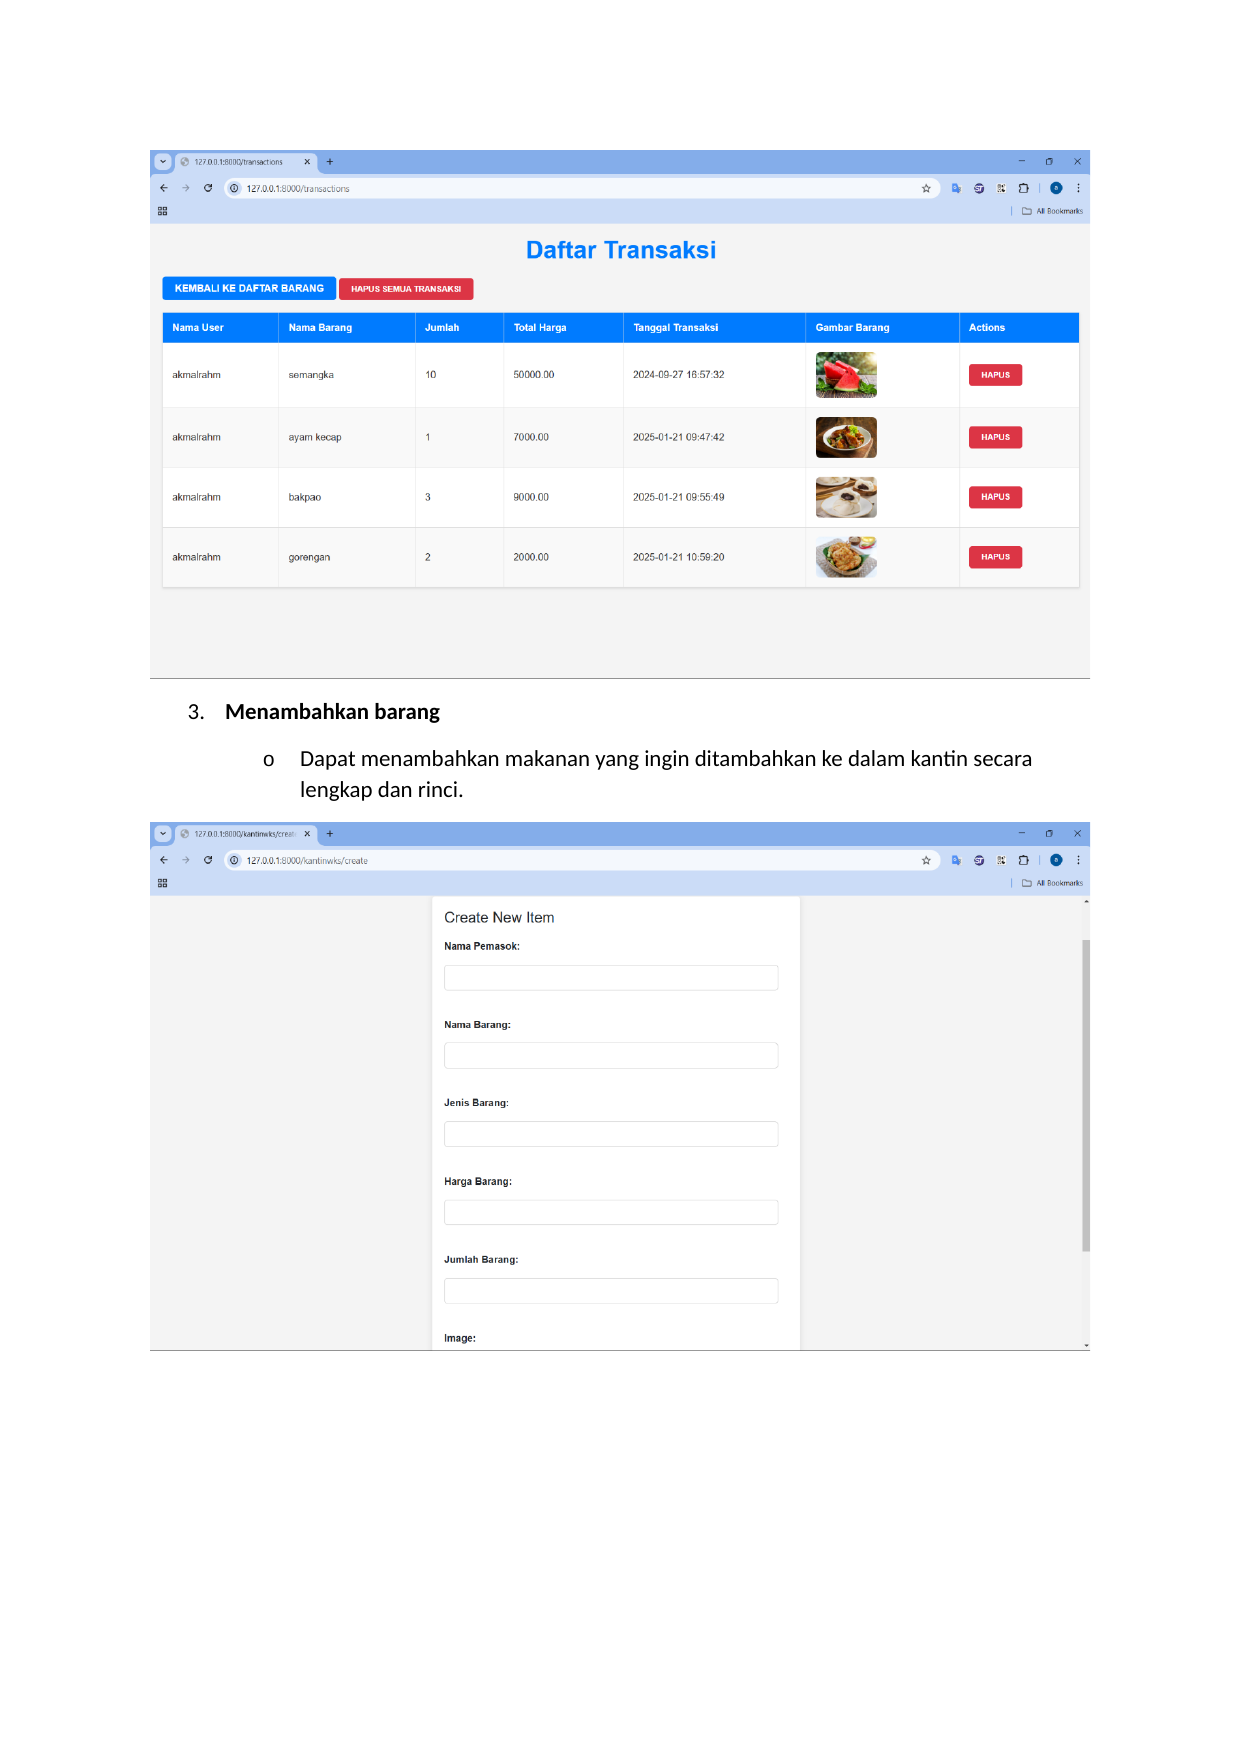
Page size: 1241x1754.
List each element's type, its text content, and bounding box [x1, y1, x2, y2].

list Menambahkan barang [187, 697, 1090, 726]
list Dapat menambahkan makanan yang ingin ditambahkan ke dalam kantin secara lengkap dan rinci. [262, 744, 1090, 803]
picture [150, 822, 1091, 1351]
picture [150, 150, 1091, 679]
